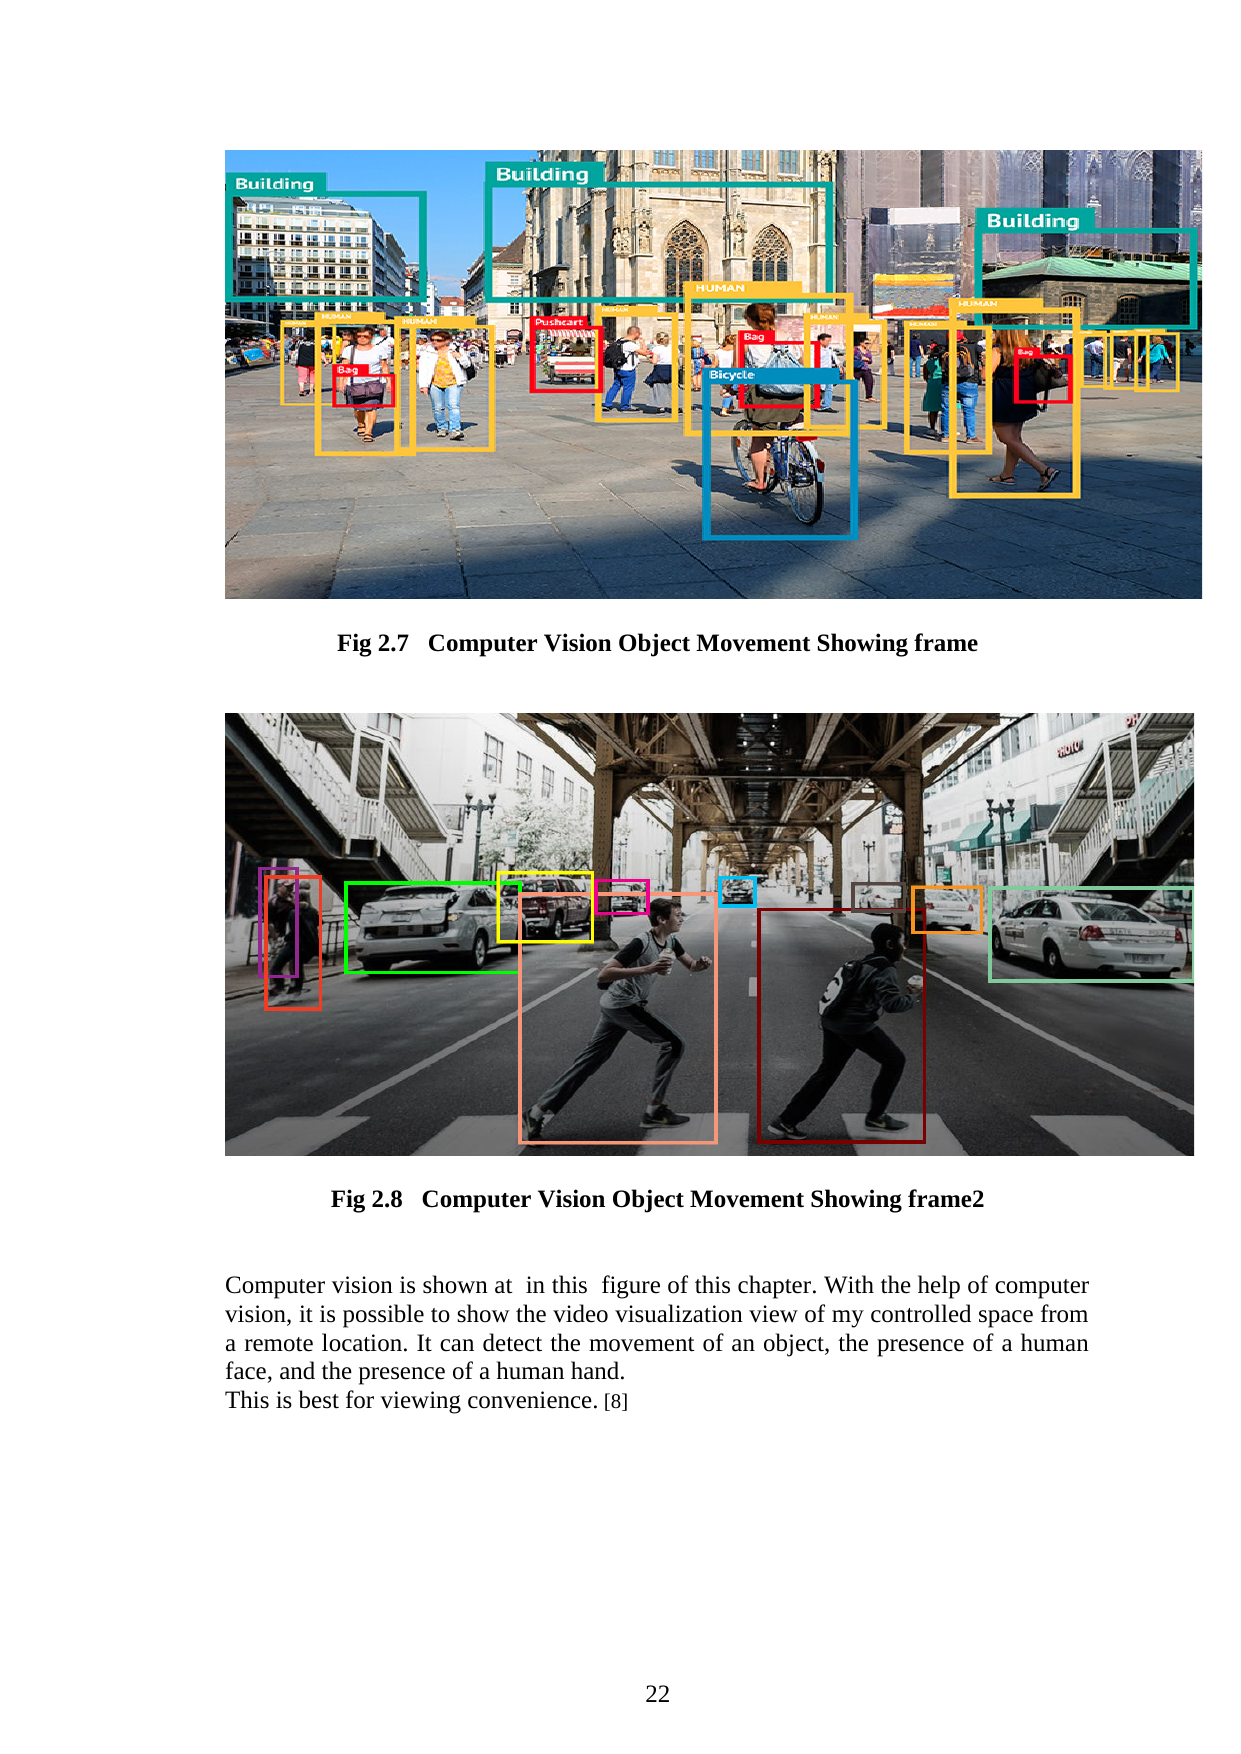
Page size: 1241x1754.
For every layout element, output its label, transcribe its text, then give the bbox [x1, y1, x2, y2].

text Computer vision is shown at in this figure of this chapter. With the help of computer vision, it is possible to show the video visualization view of my controlled space from a remote location. It can detect the movement of an object, the presence of a human face, and the presence of a human hand. [225, 1270, 1090, 1385]
picture [225, 150, 1203, 599]
text Fig 2.8 Computer Vision Object Movement Showing frame2 [225, 1184, 1090, 1213]
text This is best for viewing convenience. [8] [225, 1385, 1090, 1414]
text Fig 2.7 Computer Vision Object Movement Showing frame [225, 628, 1090, 656]
picture [225, 713, 1195, 1156]
